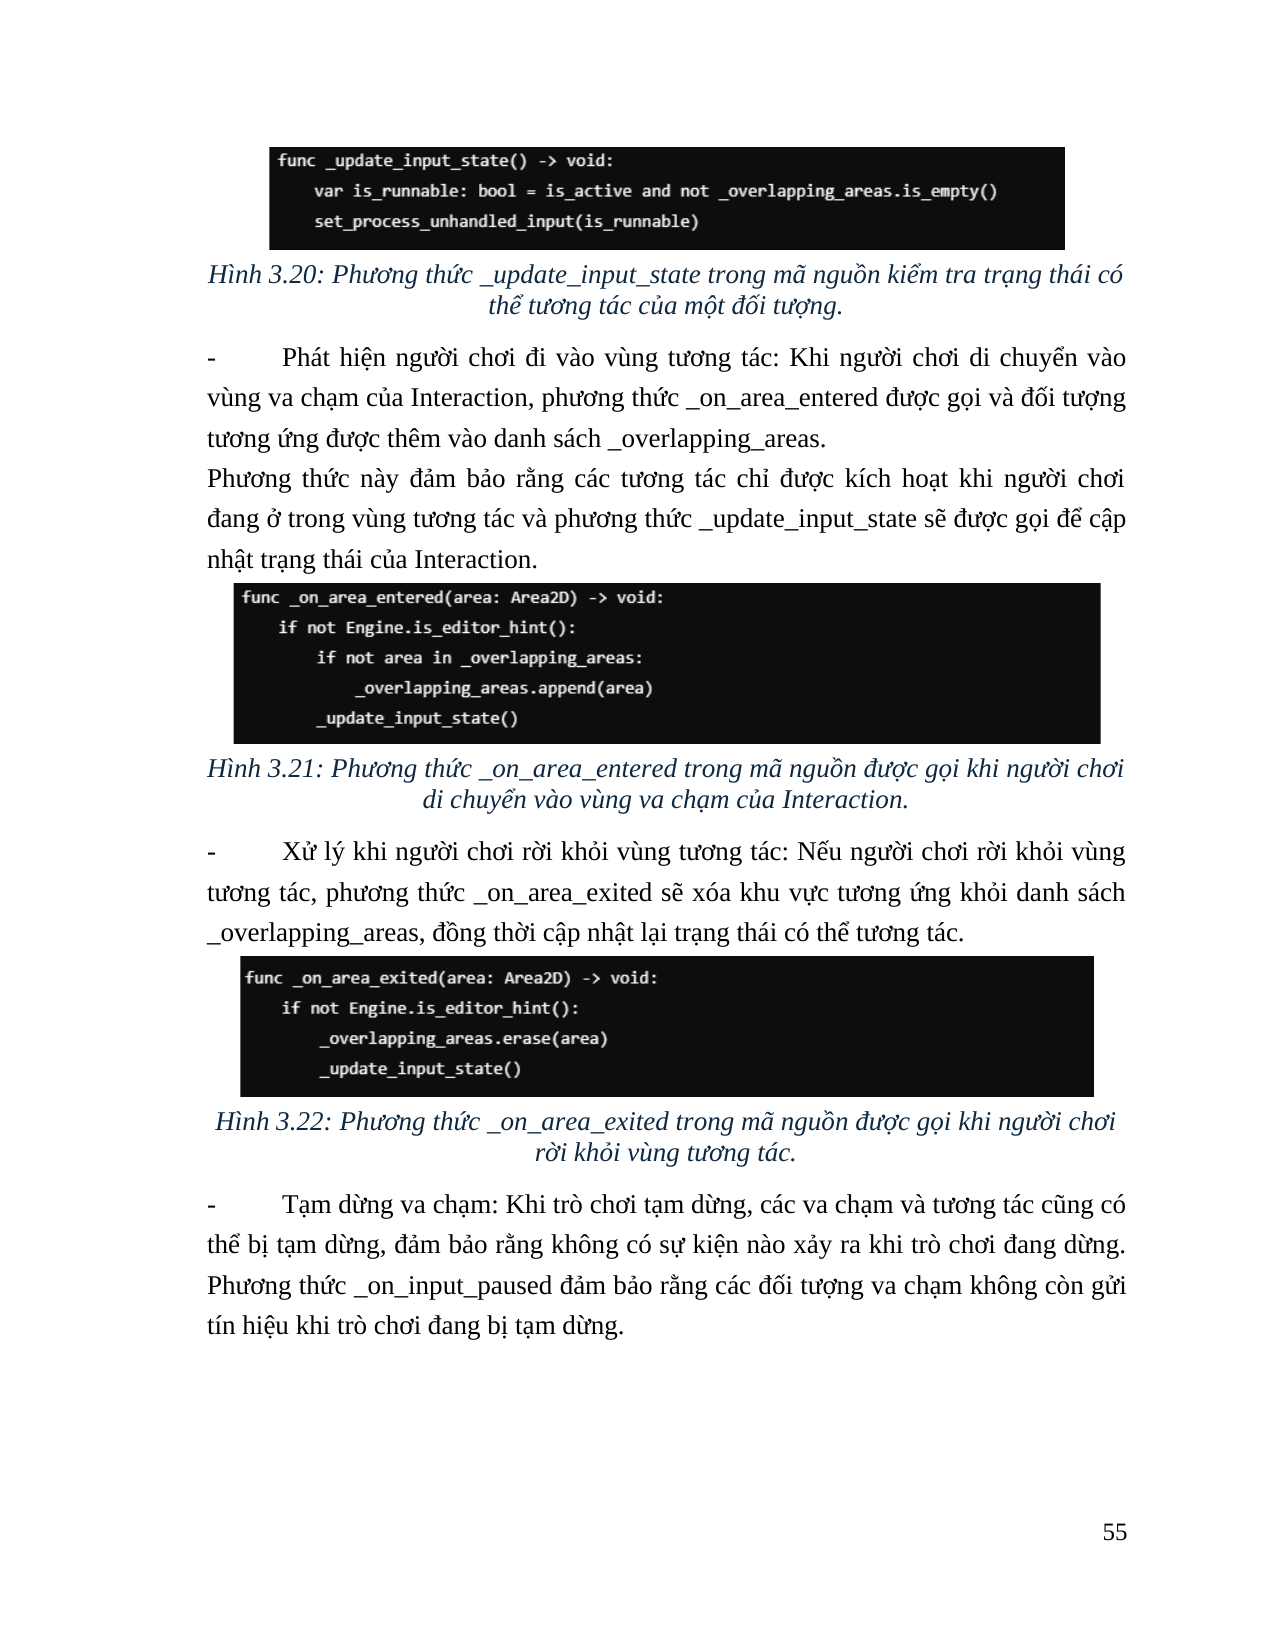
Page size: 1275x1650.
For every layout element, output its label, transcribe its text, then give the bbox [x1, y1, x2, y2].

picture [240, 956, 1094, 1097]
text - Tạm dừng va chạm: Khi trò chơi tạm dừng, các va chạm và tương tác cũng có thể bị tạm dừng, đảm bảo rằng không có sự kiện nào xảy ra khi trò chơi đang dừng. Phương thức _on_input_paused đảm bảo rằng các đối tượng va chạm không còn gửi tín hiệu khi trò chơi đang bị tạm dừng. [207, 1188, 1127, 1340]
picture [233, 583, 1101, 744]
text - Phát hiện người chơi đi vào vùng tương tác: Khi người chơi di chuyển vào vùng va chạm của Interaction, phương thức _on_area_entered được gọi và đối tượng tương ứng được thêm vào danh sách _overlapping_areas. [207, 341, 1127, 453]
text Hình 3.20: Phương thức _update_input_state trong mã nguồn kiểm tra trạng thái có thể tương tác của một đối tượng. [207, 258, 1127, 320]
text - Xử lý khi người chơi rời khỏi vùng tương tác: Nếu người chơi rời khỏi vùng tương tác, phương thức _on_area_exited sẽ xóa khu vực tương ứng khỏi danh sách _overlapping_areas, đồng thời cập nhật lại trạng thái có thể tương tác. [207, 835, 1127, 947]
picture [269, 147, 1065, 250]
text Hình 3.21: Phương thức _on_area_entered trong mã nguồn được gọi khi người chơi di chuyển vào vùng va chạm của Interaction. [207, 752, 1127, 814]
text Phương thức này đảm bảo rằng các tương tác chỉ được kích hoạt khi người chơi đang ở trong vùng tương tác và phương thức _update_input_state sẽ được gọi để cập nhật trạng thái của Interaction. [207, 462, 1127, 574]
text Hình 3.22: Phương thức _on_area_exited trong mã nguồn được gọi khi người chơi rời khỏi vùng tương tác. [207, 1105, 1127, 1167]
